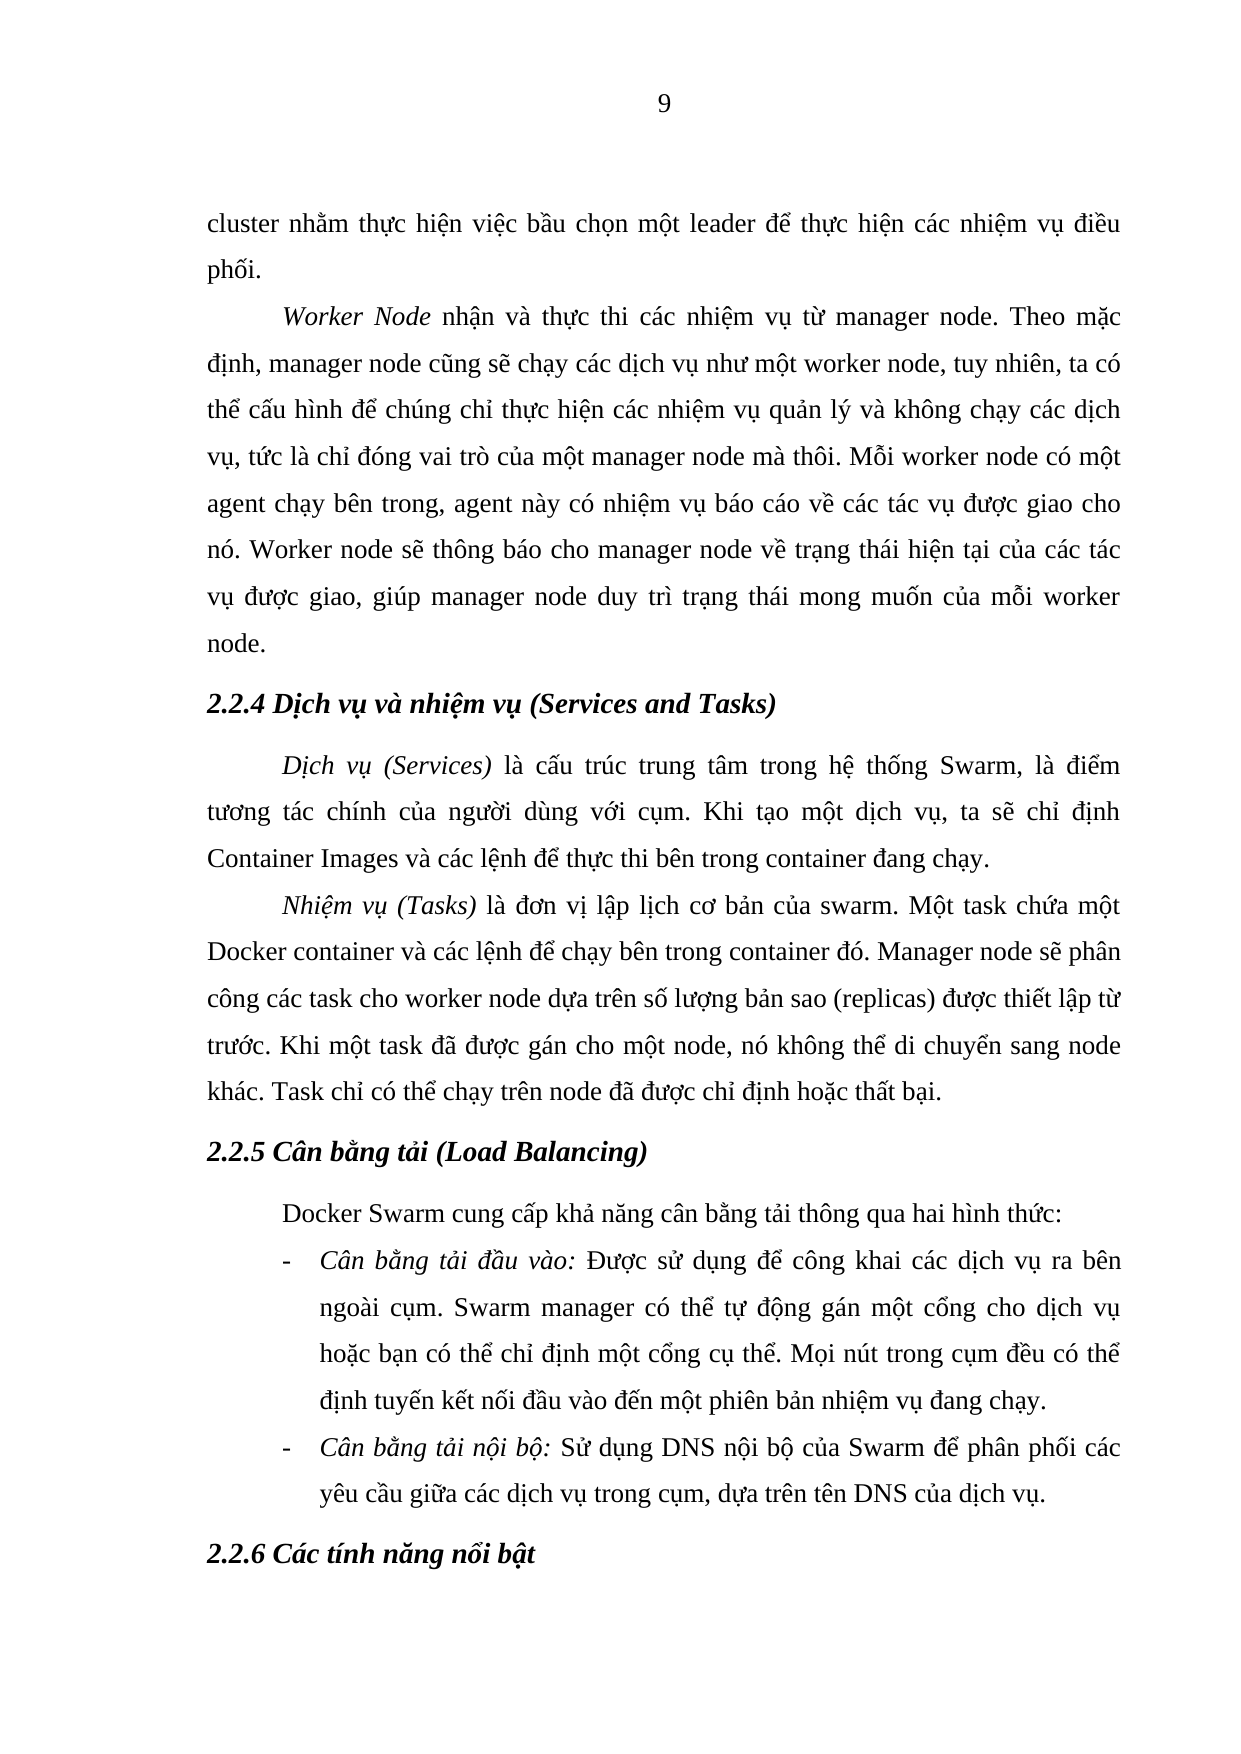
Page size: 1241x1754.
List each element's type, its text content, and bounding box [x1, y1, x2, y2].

subtitle Dịch vụ và nhiệm vụ (Services and Tasks) [207, 686, 1122, 719]
text Dịch vụ (Services) là cấu trúc trung tâm trong hệ thống Swarm, là điểm tương tác chính của người dùng với cụm. Khi tạo một dịch vụ, ta sẽ chỉ định Container Images và các lệnh để thực thi bên trong container đang chạy. [207, 749, 1122, 873]
text Docker Swarm cung cấp khả năng cân bằng tải thông qua hai hình thức: [207, 1197, 1122, 1228]
text Nhiệm vụ (Tasks) là đơn vị lập lịch cơ bản của swarm. Một task chứa một Docker container và các lệnh để chạy bên trong container đó. Manager node sẽ phân công các task cho worker node dựa trên số lượng bản sao (replicas) được thiết lập từ trước. Khi một task đã được gán cho một node, nó không thể di chuyển sang node khác. Task chỉ có thể chạy trên node đã được chỉ định hoặc thất bại. [207, 889, 1122, 1107]
subtitle Các tính năng nổi bật [207, 1537, 1122, 1570]
list Cân bằng tải đầu vào: Được sử dụng để công khai các dịch vụ ra bên ngoài cụm. Swarm manager có thể tự động gán một cổng cho dịch vụ hoặc bạn có thể chỉ định một cổng cụ thể. Mọi nút trong cụm đều có thể định tuyến kết nối đầu vào đến một phiên bản nhiệm vụ đang chạy. [282, 1244, 1122, 1415]
text Worker Node nhận và thực thi các nhiệm vụ từ manager node. Theo mặc định, manager node cũng sẽ chạy các dịch vụ như một worker node, tuy nhiên, ta có thể cấu hình để chúng chỉ thực hiện các nhiệm vụ quản lý và không chạy các dịch vụ, tức là chỉ đóng vai trò của một manager node mà thôi. Mỗi worker node có một agent chạy bên trong, agent này có nhiệm vụ báo cáo về các tác vụ được giao cho nó. Worker node sẽ thông báo cho manager node về trạng thái hiện tại của các tác vụ được giao, giúp manager node duy trì trạng thái mong muốn của mỗi worker node. [207, 300, 1122, 658]
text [207, 207, 1122, 284]
list Cân bằng tải nội bộ: Sử dụng DNS nội bộ của Swarm để phân phối các yêu cầu giữa các dịch vụ trong cụm, dựa trên tên DNS của dịch vụ. [282, 1431, 1122, 1508]
subtitle Cân bằng tải (Load Balancing) [207, 1134, 1122, 1168]
